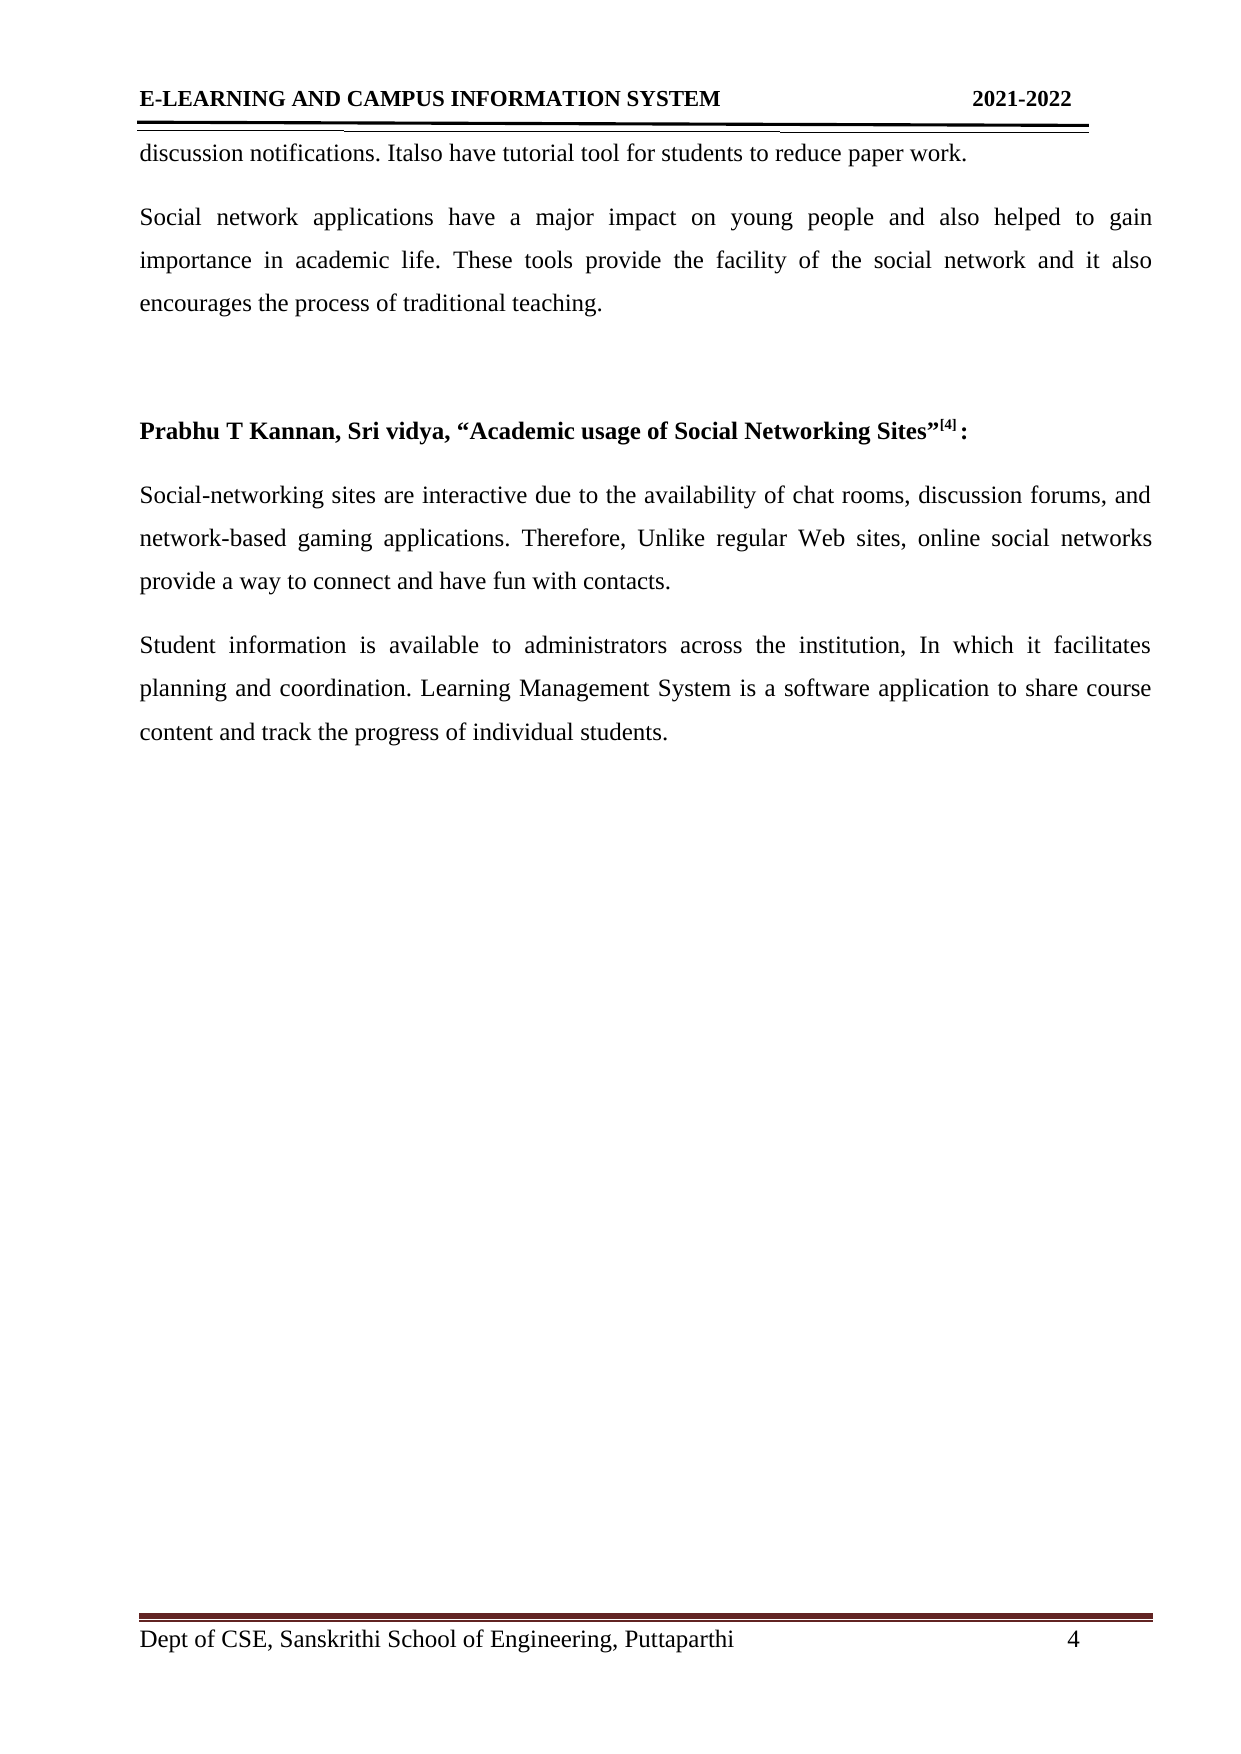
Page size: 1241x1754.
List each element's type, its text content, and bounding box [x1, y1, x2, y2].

text Prabhu T Kannan, Sri vidya, “Academic usage of Social Networking Sites”[4] : [139, 416, 1153, 445]
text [139, 138, 1153, 167]
text Social-networking sites are interactive due to the availability of chat rooms, discussion forums, and network-based gaming applications. Therefore, Unlike regular Web sites, online social networks provide a way to connect and have fun with contacts. [139, 480, 1153, 595]
text Social network applications have a major impact on young people and also helped to gain importance in academic life. These tools provide the facility of the social network and it also encourages the process of traditional teaching. [139, 202, 1153, 317]
text Student information is available to administrators across the institution, In which it facilitates planning and coordination. Learning Management System is a software application to share course content and track the progress of individual students. [139, 630, 1153, 745]
